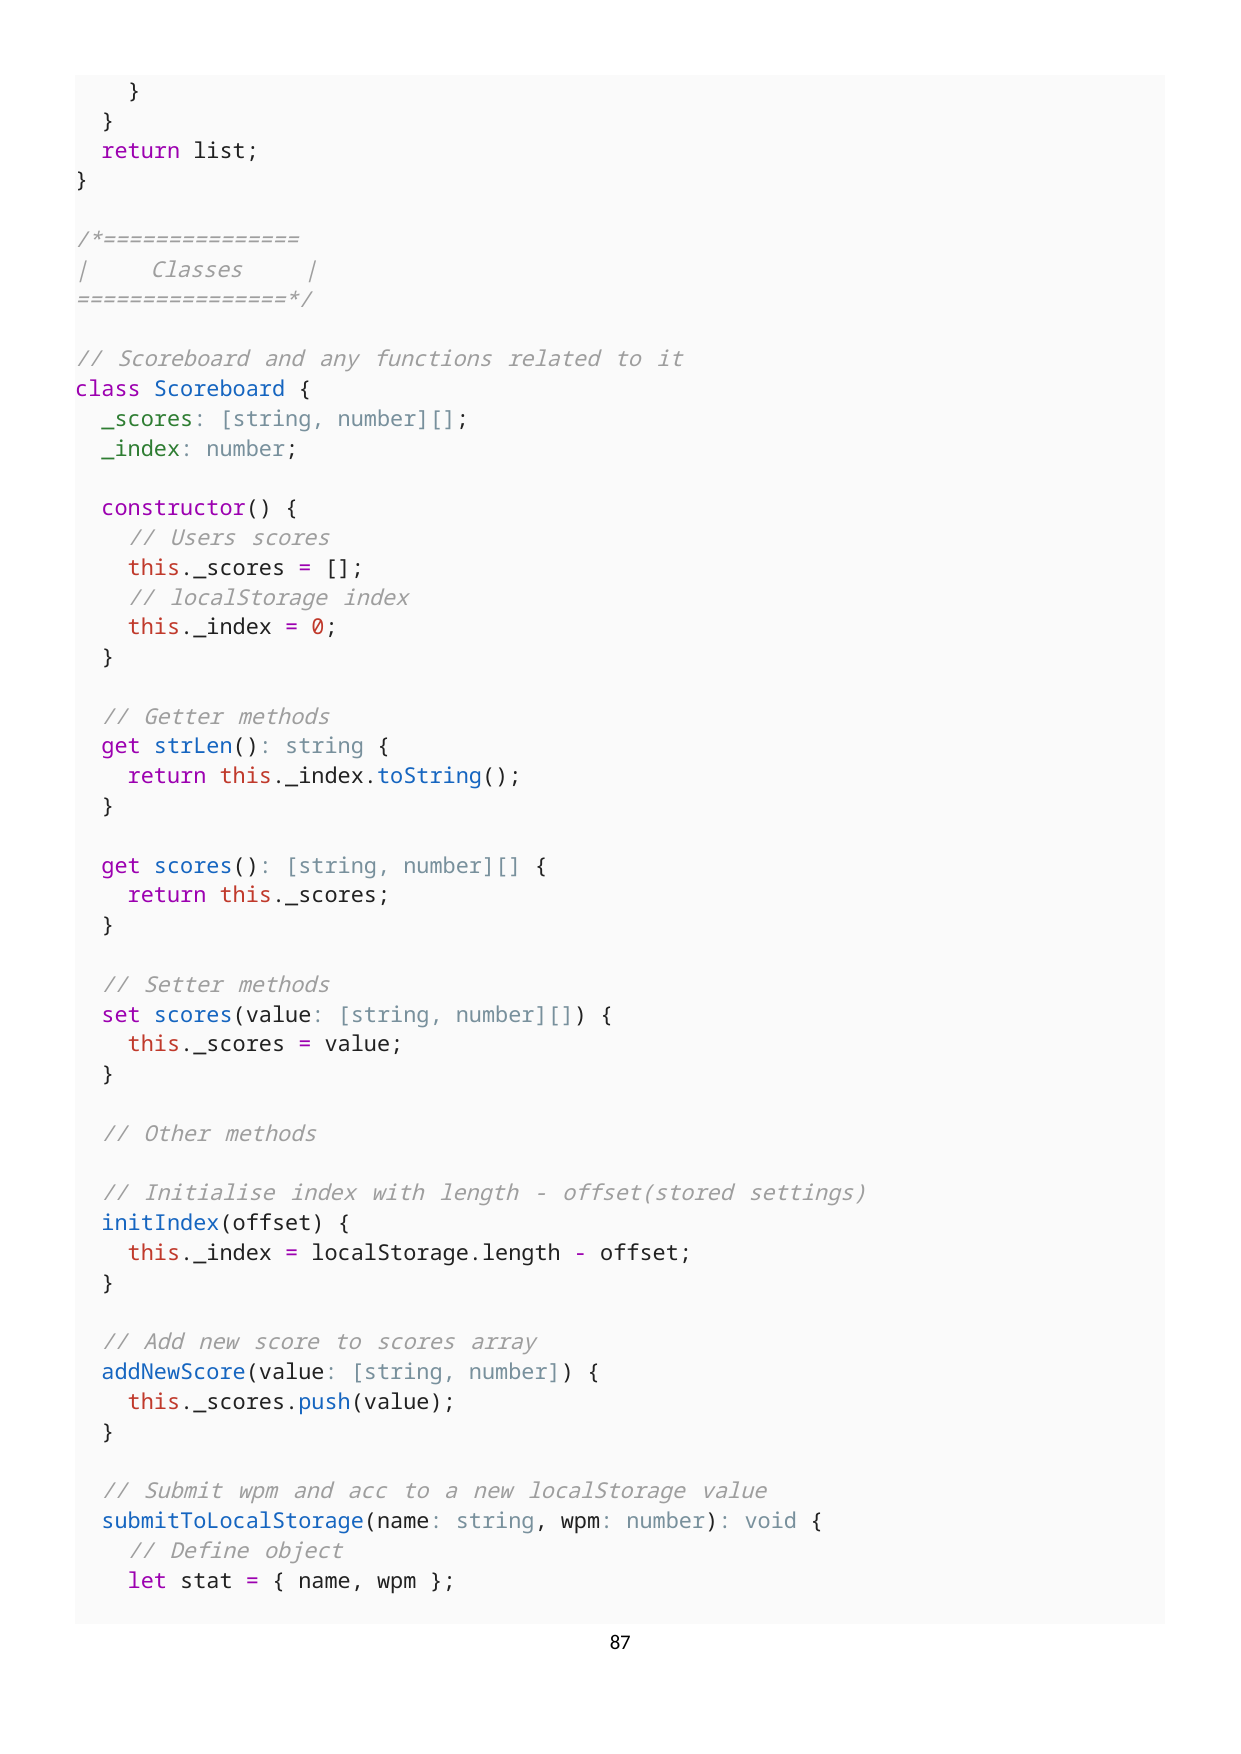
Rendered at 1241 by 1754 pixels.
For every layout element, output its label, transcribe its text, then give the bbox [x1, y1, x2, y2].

text // Define object [75, 1535, 1165, 1564]
text initIndex(offset) { [75, 1207, 1165, 1237]
text // Add new score to scores array [75, 1326, 1165, 1356]
text // Submit wpm and acc to a new localStorage value [75, 1475, 1165, 1505]
text return this._scores; [75, 879, 1165, 909]
text return this._index.toString(); [75, 760, 1165, 790]
text set scores(value: [string, number][]) { [75, 998, 1165, 1028]
text return list; [75, 134, 1165, 164]
text // Setter methods [75, 969, 1165, 998]
text this._scores.push(value); [75, 1386, 1165, 1416]
text constructor() { [75, 492, 1165, 522]
text this._scores = value; [75, 1028, 1165, 1058]
text // localStorage index [75, 581, 1165, 611]
text } [75, 164, 1165, 194]
text // Initialise index with length - offset(stored settings) [75, 1177, 1165, 1207]
text // Users scores [75, 522, 1165, 552]
text // Scoreboard and any functions related to it [75, 343, 1165, 373]
text } [75, 1058, 1165, 1088]
text let stat = { name, wpm }; [75, 1564, 1165, 1594]
text // Getter methods [75, 701, 1165, 730]
text class Scoreboard { [75, 373, 1165, 403]
text this._index = localStorage.length - offset; [75, 1237, 1165, 1267]
text } [75, 909, 1165, 939]
text _index: number; [75, 432, 1165, 462]
text addNewScore(value: [string, number]) { [75, 1356, 1165, 1386]
text } [75, 1416, 1165, 1445]
text } [75, 75, 1165, 105]
text } [75, 105, 1165, 134]
text // Other methods [75, 1118, 1165, 1147]
text ================*/ [75, 283, 1165, 313]
text | Classes | [75, 254, 1165, 283]
text this._index = 0; [75, 611, 1165, 641]
text _scores: [string, number][]; [75, 403, 1165, 432]
text } [75, 1267, 1165, 1296]
text } [75, 790, 1165, 820]
text this._scores = []; [75, 552, 1165, 581]
text get strLen(): string { [75, 730, 1165, 760]
text } [75, 641, 1165, 671]
text /*=============== [75, 224, 1165, 254]
text get scores(): [string, number][] { [75, 849, 1165, 879]
text submitToLocalStorage(name: string, wpm: number): void { [75, 1505, 1165, 1535]
